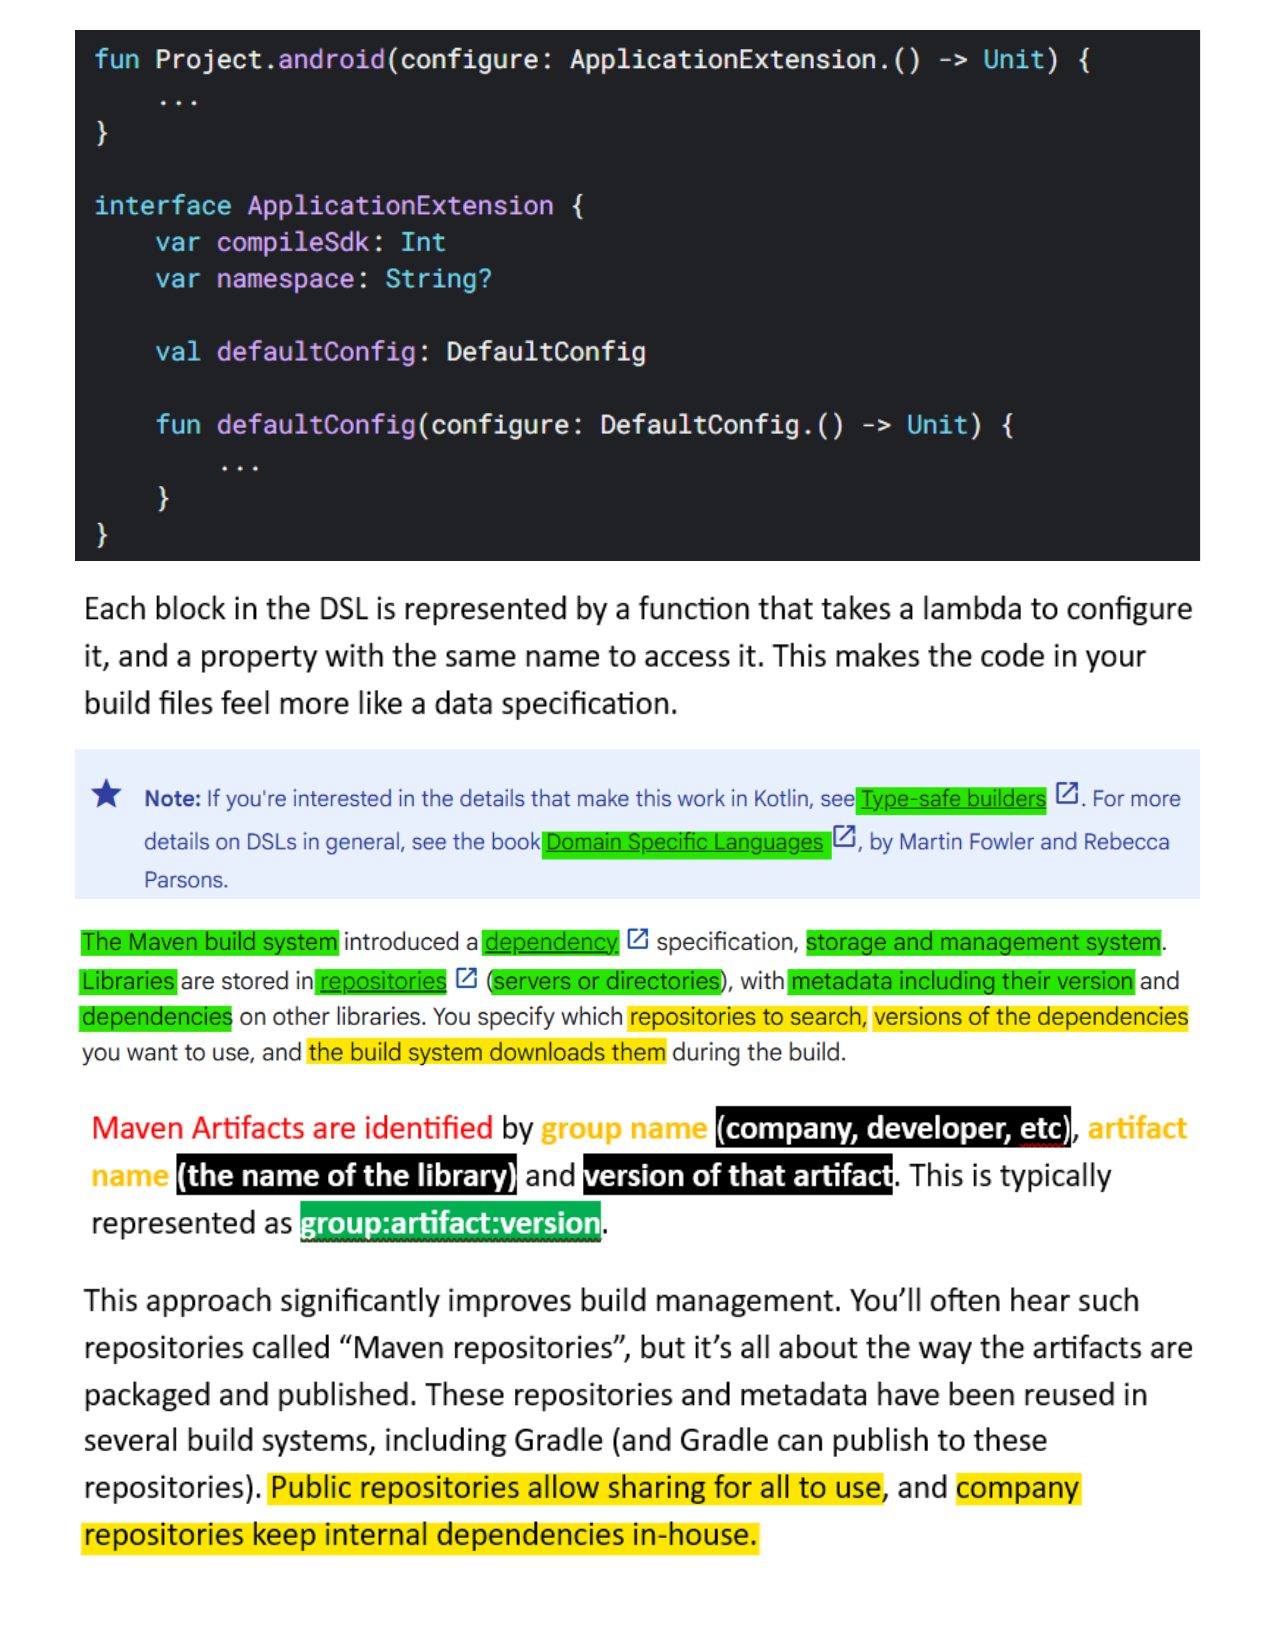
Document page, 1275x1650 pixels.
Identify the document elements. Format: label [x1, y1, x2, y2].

picture [75, 1090, 1200, 1256]
picture [75, 30, 1200, 561]
picture [75, 919, 1200, 1070]
picture [75, 1276, 1200, 1557]
picture [75, 581, 1200, 729]
picture [75, 748, 1200, 899]
